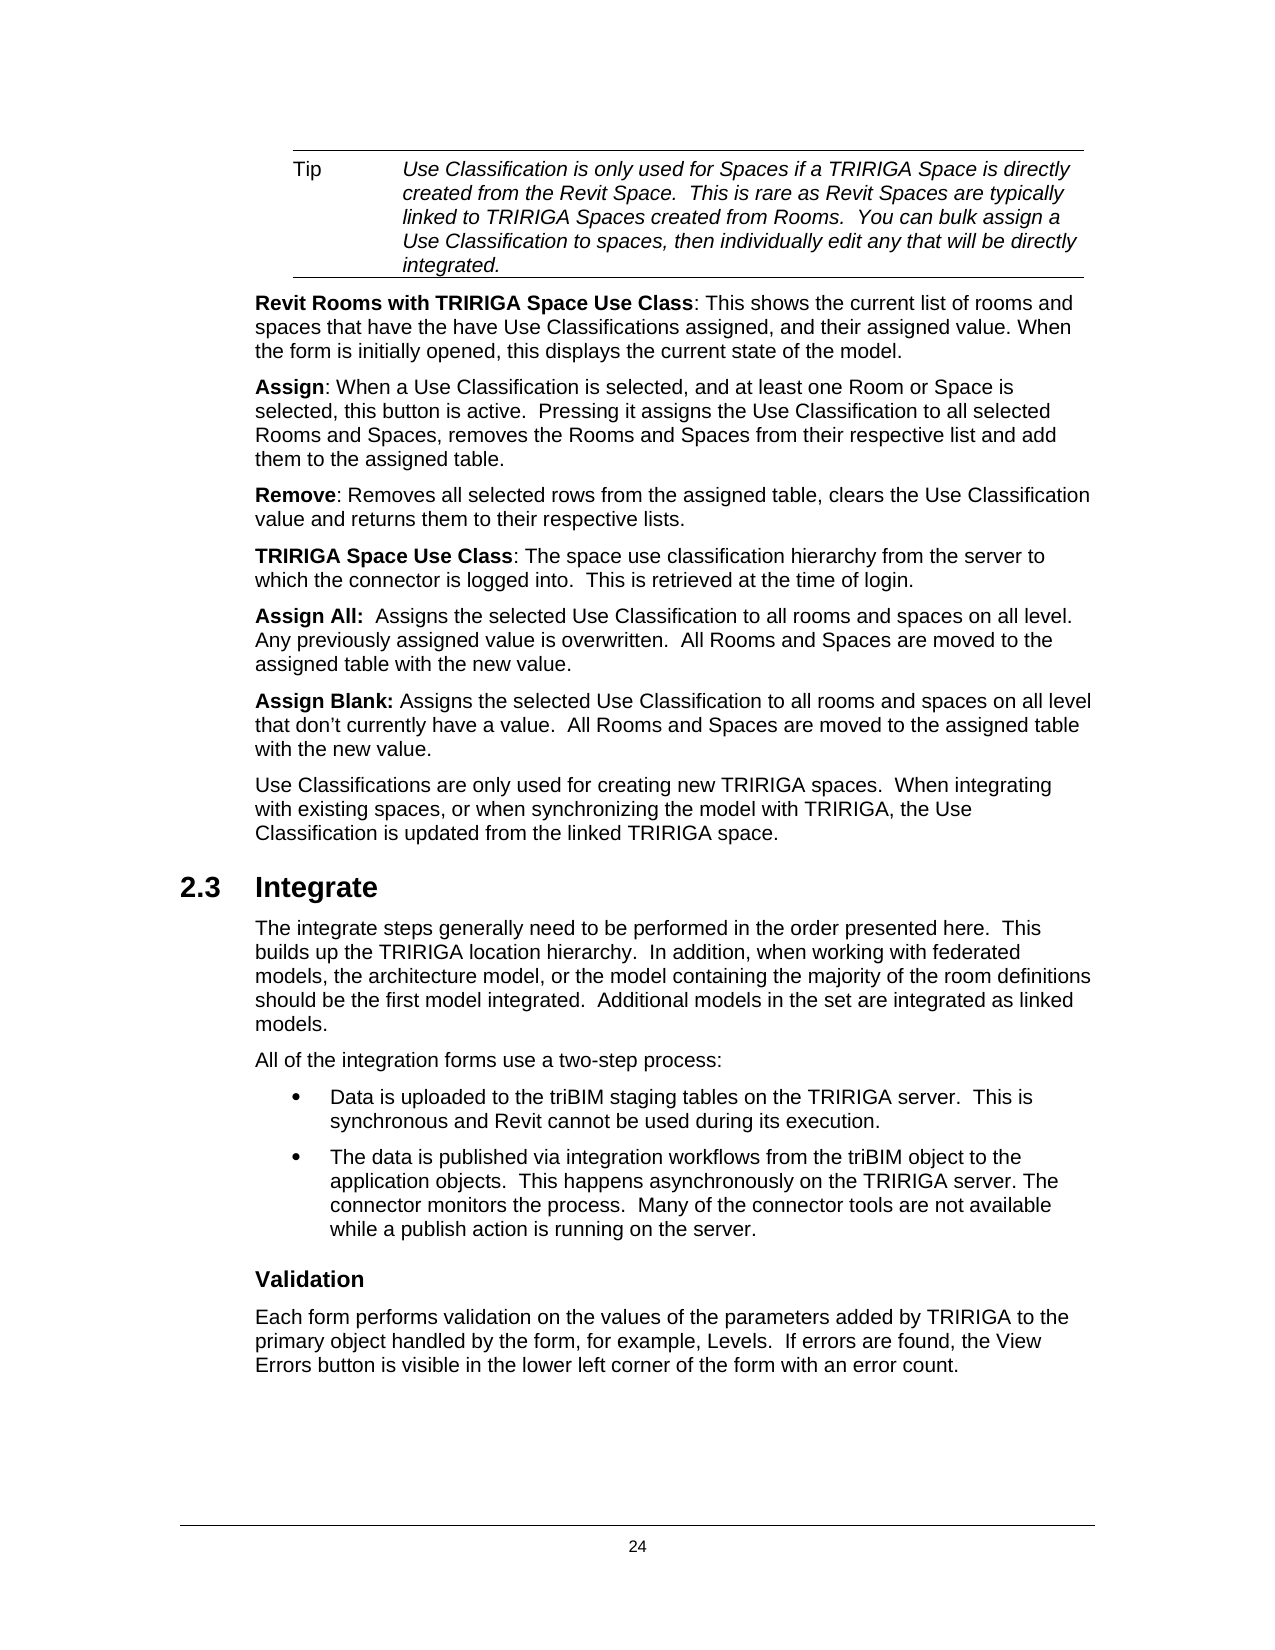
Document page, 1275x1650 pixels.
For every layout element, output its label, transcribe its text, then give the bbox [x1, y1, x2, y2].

text All of the integration forms use a two-step process: [255, 1048, 1095, 1072]
text Assign Blank: Assigns the selected Use Classification to all rooms and spaces on all level that don’t currently have a value. All Rooms and Spaces are moved to the assigned table with the new value. [255, 688, 1095, 760]
text Revit Rooms with TRIRIGA Space Use Class: This shows the current list of rooms and spaces that have the have Use Classifications assigned, and their assigned value. When the form is initially opened, this displays the current state of the model. [255, 291, 1095, 362]
text Assign All: Assigns the selected Use Classification to all rooms and spaces on all level. Any previously assigned value is overwritten. All Rooms and Spaces are moved to the assigned table with the new value. [255, 604, 1095, 676]
table_header Use Classification is only used for Spaces if a TRIRIGA Space is directly created from the Revit Space. This is rare as Revit Spaces are typically linked to TRIRIGA Spaces created from Rooms. You can bulk assign a Use Classification to spaces, then individually edit any that will be directly integrated. [402, 151, 1084, 277]
text Use Classifications are only used for creating new TRIRIGA spaces. When integrating with existing spaces, or when synchronizing the model with TRIRIGA, the Use Classification is updated from the linked TRIRIGA space. [255, 773, 1095, 845]
table_header Tip [293, 151, 402, 277]
subtitle Validation [255, 1266, 1095, 1292]
text The integrate steps generally need to be performed in the order presented here. This builds up the TRIRIGA location hierarchy. In addition, when working with federated models, the architecture model, or the model containing the majority of the room definitions should be the first model integrated. Additional models in the set are integrated as linked models. [255, 916, 1095, 1036]
text Remove: Removes all selected rows from the assigned table, clears the Use Classification value and returns them to their respective lists. [255, 483, 1095, 531]
text Assign: When a Use Classification is selected, and at least one Room or Space is selected, this button is active. Pressing it assigns the Use Classification to all selected Rooms and Spaces, removes the Rooms and Spaces from their respective list and add them to the assigned table. [255, 375, 1095, 471]
text TRIRIGA Space Use Class: The space use classification hierarchy from the server to which the connector is logged into. This is retrieved at the time of login. [255, 544, 1095, 592]
text Each form performs validation on the values of the parameters added by TRIRIGA to the primary object handled by the form, for example, Levels. If errors are found, the View Errors button is visible in the lower left corner of the form with an error count. [255, 1305, 1095, 1377]
list The data is published via integration workflows from the triBIM object to the application objects. This happens asynchronously on the TRIRIGA server. The connector monitors the process. Many of the connector tools are not available while a publish action is running on the server. [292, 1145, 1095, 1241]
subtitle Integrate [180, 870, 1095, 903]
list Data is uploaded to the triBIM staging tables on the TRIRIGA server. This is synchronous and Revit cannot be used during its execution. [292, 1084, 1095, 1133]
